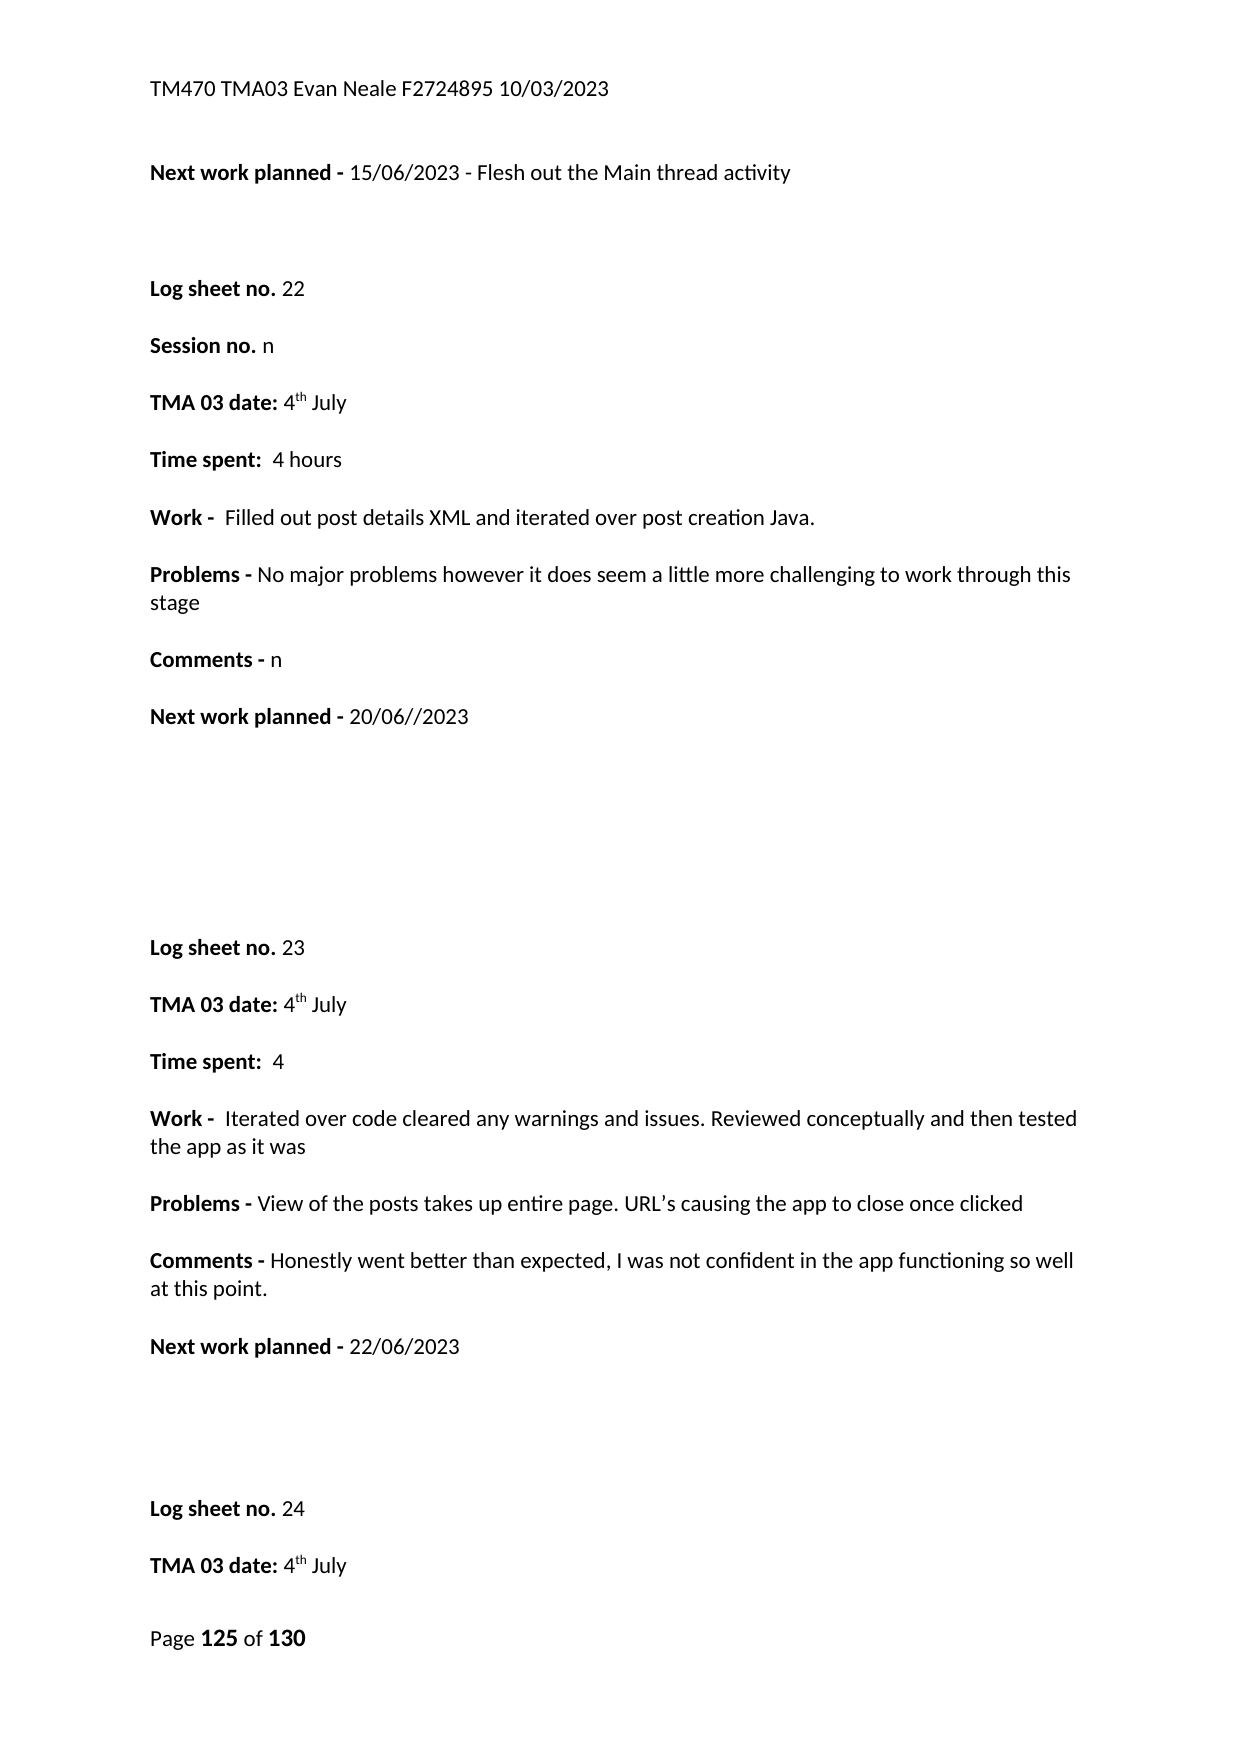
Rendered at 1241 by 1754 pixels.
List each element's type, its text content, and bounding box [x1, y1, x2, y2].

text TMA 03 date: 4th July [150, 388, 1090, 416]
text Time spent: 4 hours [150, 445, 1090, 473]
text Session no. n [150, 331, 1090, 359]
text Time spent: 4 [150, 1047, 1090, 1075]
text Work - Iterated over code cleared any warnings and issues. Reviewed conceptually and then tested the app as it was [150, 1104, 1090, 1160]
text TMA 03 date: 4th July [150, 1551, 1090, 1579]
text Next work planned - 22/06/2023 [150, 1332, 1090, 1360]
text Problems - View of the posts takes up entire page. URL’s causing the app to close once clicked [150, 1189, 1090, 1217]
text Next work planned - 20/06//2023 [150, 702, 1090, 730]
text Work - Filled out post details XML and iterated over post creation Java. [150, 503, 1090, 531]
text Comments - n [150, 645, 1090, 673]
text Problems - No major problems however it does seem a little more challenging to work through this stage [150, 560, 1090, 616]
text Next work planned - 15/06/2023 - Flesh out the Main thread activity [150, 158, 1090, 186]
text Log sheet no. 23 [150, 933, 1090, 961]
text Log sheet no. 24 [150, 1494, 1090, 1522]
text Log sheet no. 22 [150, 274, 1090, 302]
text TMA 03 date: 4th July [150, 990, 1090, 1018]
text Comments - Honestly went better than expected, I was not confident in the app functioning so well at this point. [150, 1247, 1090, 1303]
